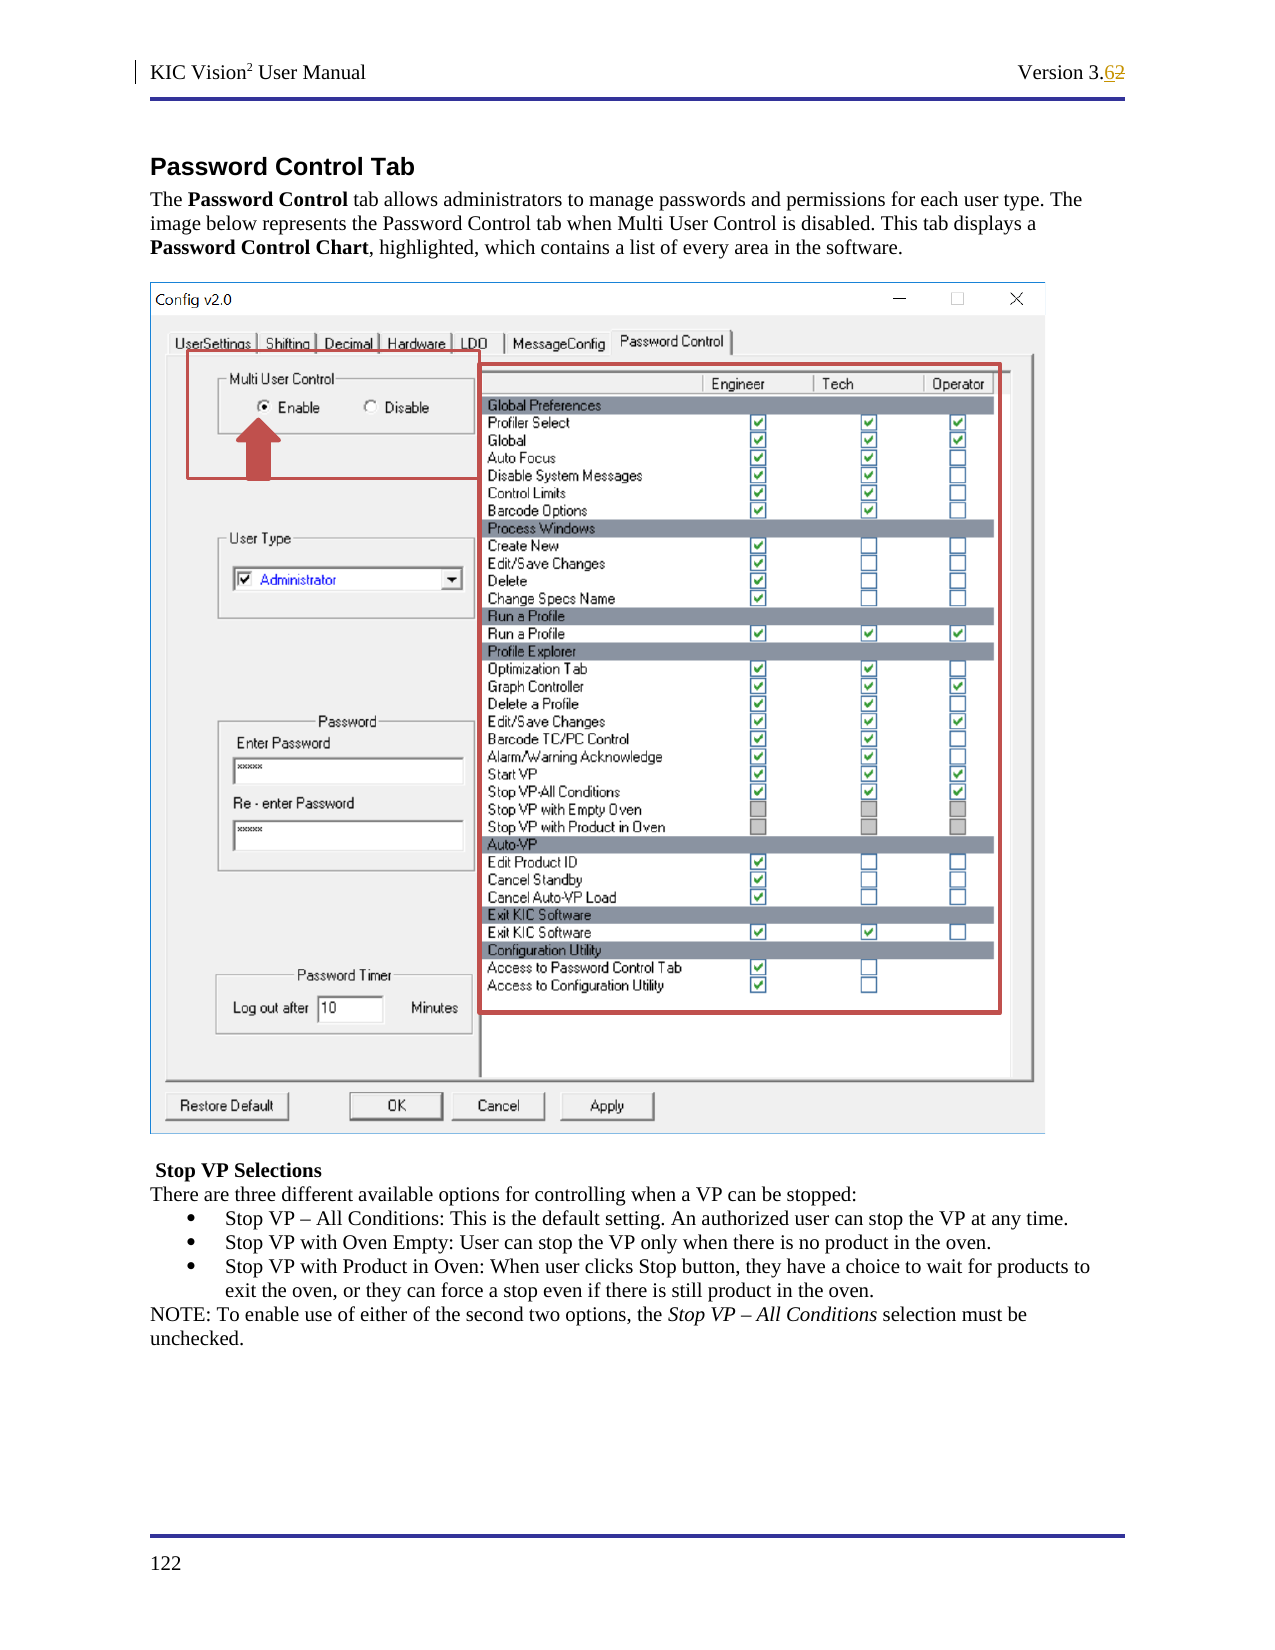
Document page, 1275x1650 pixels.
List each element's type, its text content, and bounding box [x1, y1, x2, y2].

text NOTE: To enable use of either of the second two options, the Stop VP – All Conditions selection must be unchecked. [150, 1302, 1125, 1350]
subtitle Password Control Tab [150, 152, 1125, 180]
picture [150, 282, 1046, 1134]
text Stop VP Selections [150, 1158, 1125, 1182]
list Stop VP – All Conditions: This is the default setting. An authorized user can stop the VP at any time. [187, 1206, 1125, 1230]
text The Password Control tab allows administrators to manage passwords and permissions for each user type. The image below represents the Password Control tab when Multi User Control is disabled. This tab displays a Password Control Chart, highlighted, which contains a list of every area in the software. [150, 187, 1125, 259]
list Stop VP with Oven Empty: User can stop the VP only when there is no product in the oven. [187, 1230, 1125, 1254]
list Stop VP with Product in Oven: When user clicks Stop button, they have a choice to wait for products to exit the oven, or they can force a stop even if there is still product in the oven. [187, 1254, 1125, 1302]
text There are three different available options for controlling when a VP can be stopped: [150, 1182, 1125, 1206]
